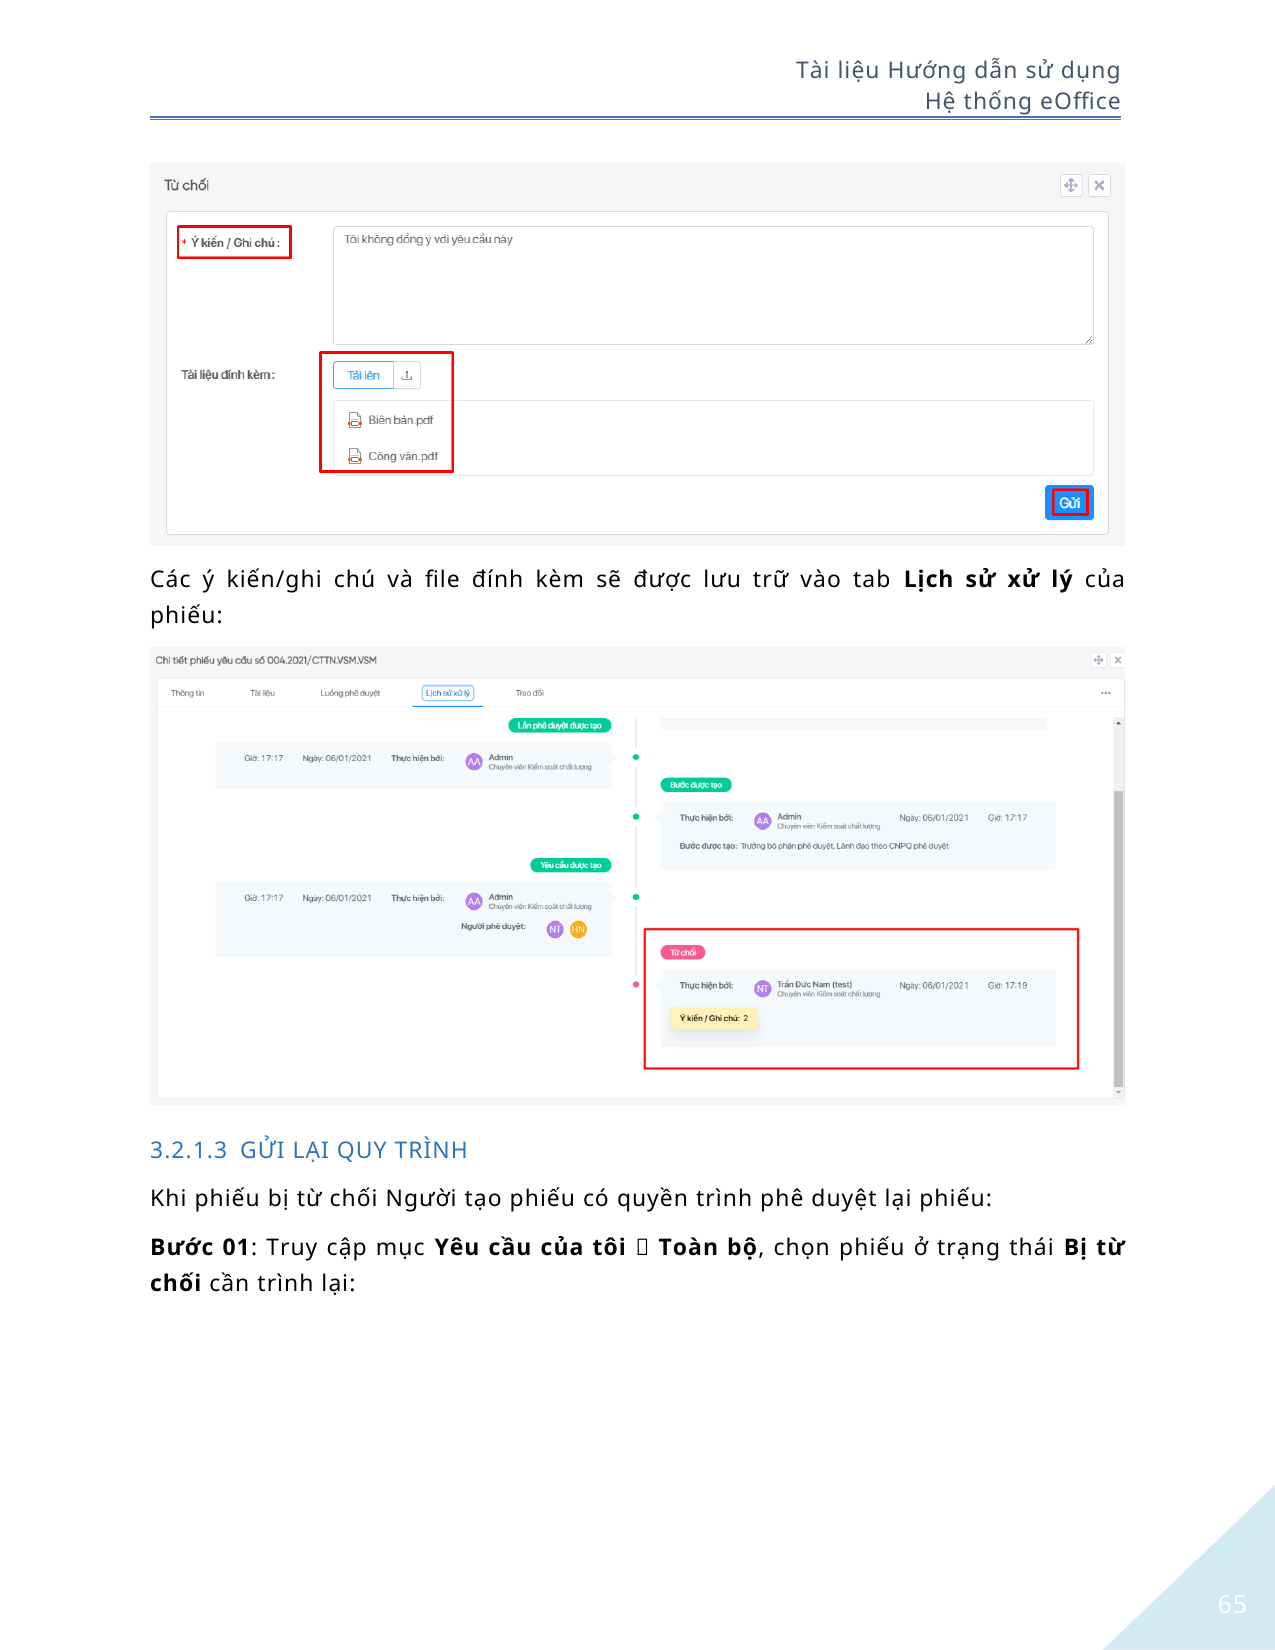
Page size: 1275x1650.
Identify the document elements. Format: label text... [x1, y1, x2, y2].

text Các ý kiến/ghi chú và file đính kèm sẽ được lưu trữ vào tab Lịch sử xử lý của phiếu: [150, 563, 1125, 630]
text Khi phiếu bị từ chối Người tạo phiếu có quyền trình phê duyệt lại phiếu: [150, 1182, 1125, 1214]
picture [150, 647, 1125, 1105]
picture [150, 163, 1125, 546]
text Bước 01: Truy cập mục Yêu cầu của tôi  Toàn bộ, chọn phiếu ở trạng thái Bị từ chối cần trình lại: [150, 1231, 1125, 1298]
subtitle Gửi lại quy trình [150, 1134, 1125, 1165]
